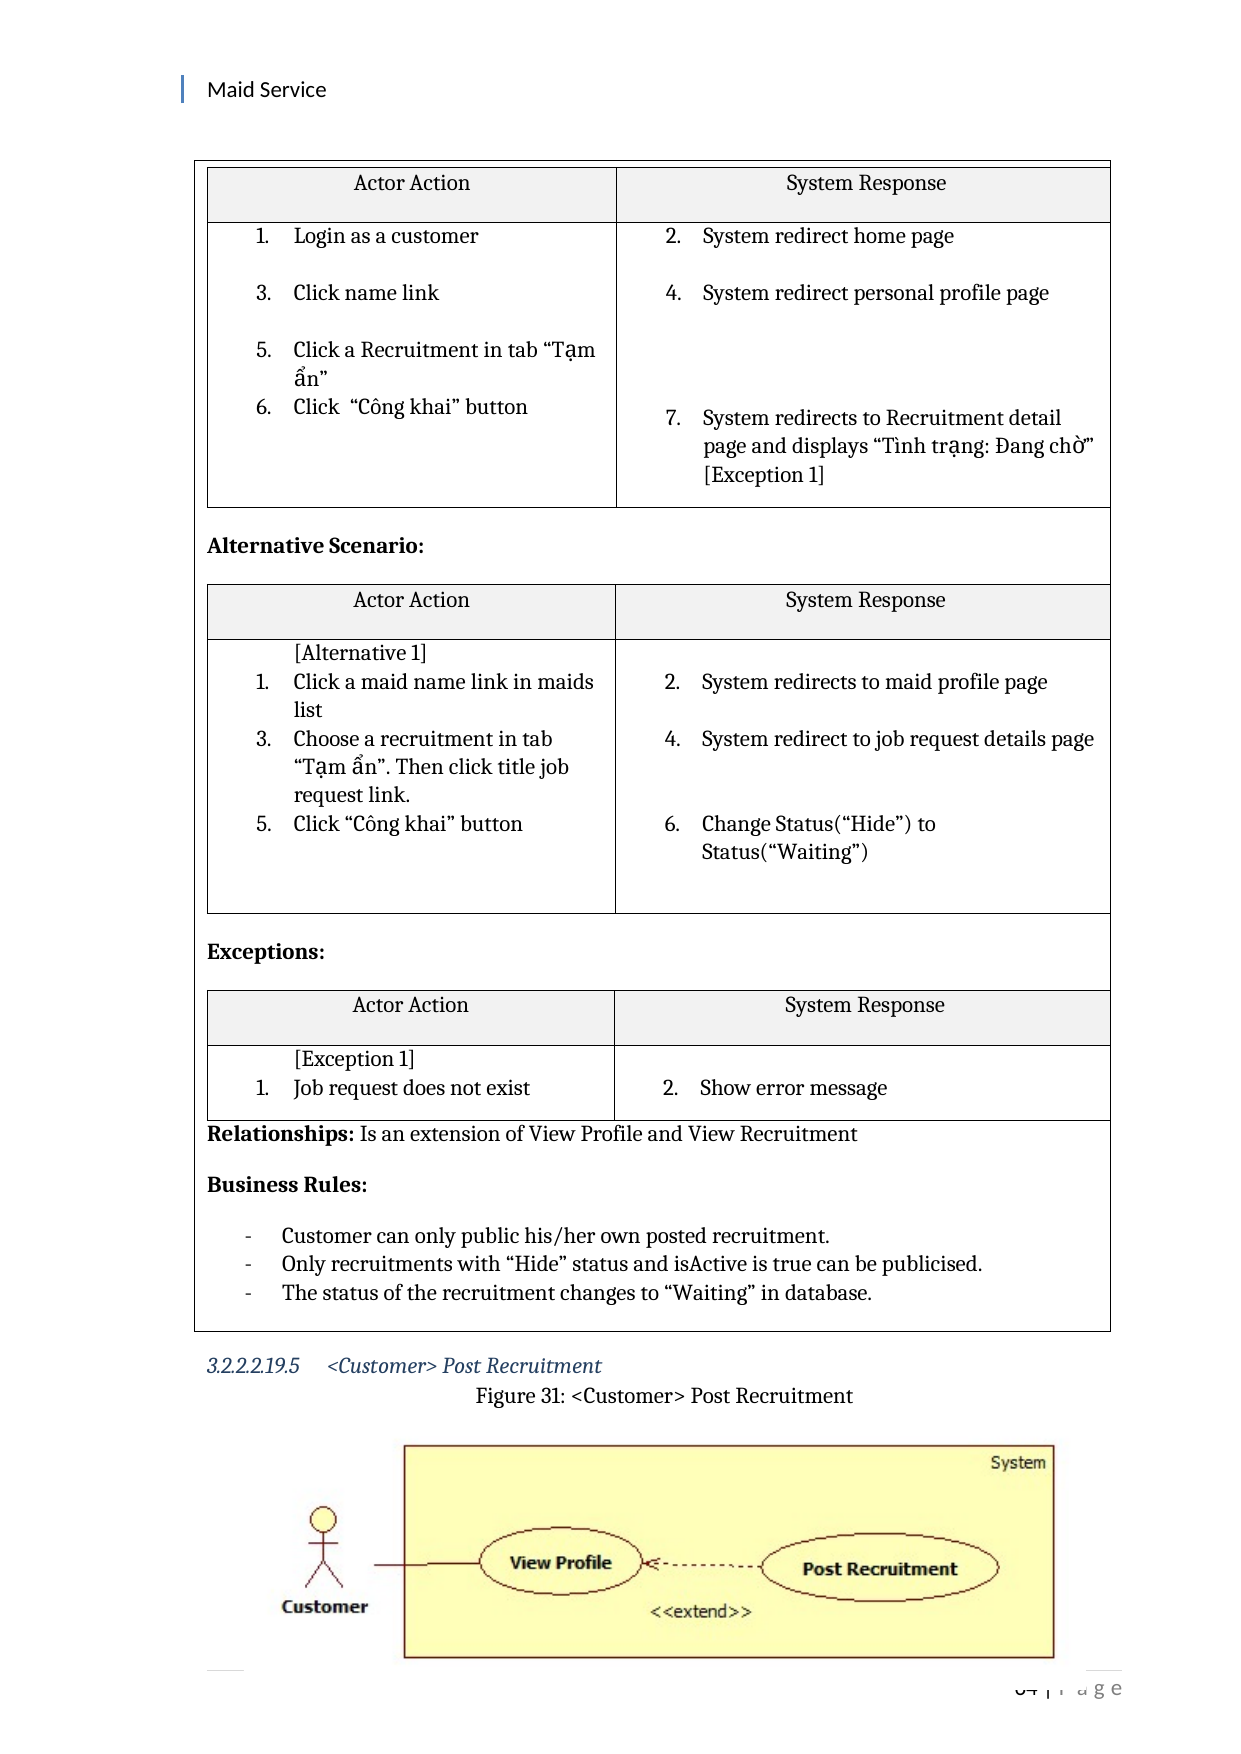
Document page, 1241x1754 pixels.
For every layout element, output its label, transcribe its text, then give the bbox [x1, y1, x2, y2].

picture [243, 1414, 1086, 1690]
subtitle <Customer> Post Recruitment [207, 1352, 1122, 1379]
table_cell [195, 161, 1110, 1331]
